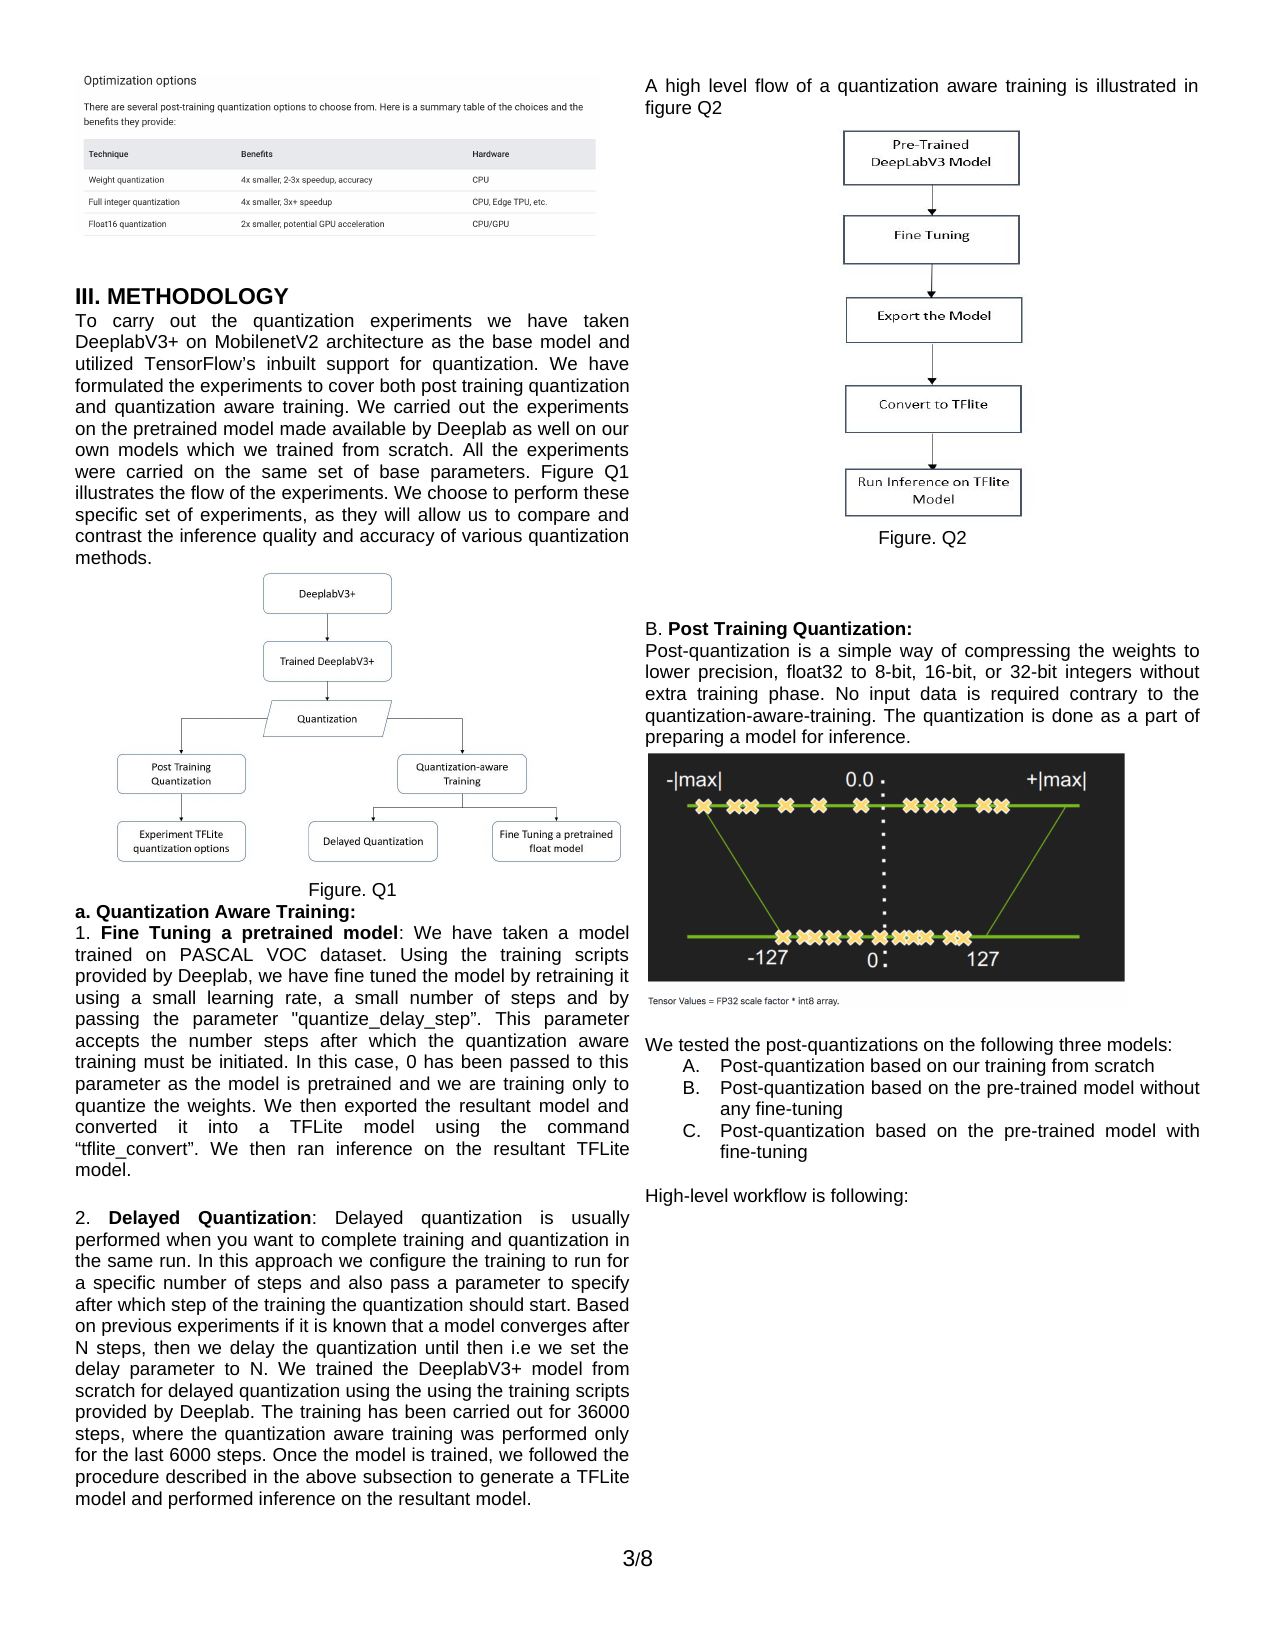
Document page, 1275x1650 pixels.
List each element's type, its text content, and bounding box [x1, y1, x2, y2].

text Post-quantization is a simple way of compressing the weights to lower precision, float32 to 8-bit, 16-bit, or 32-bit integers without extra training phase. No input data is required contrary to the quantization-aware-training. The quantization is done as a part of preparing a model for inference. [645, 640, 1200, 747]
picture [812, 118, 1048, 527]
list Post-quantization based on the pre-trained model with fine-tuning [682, 1120, 1200, 1163]
picture [645, 747, 1129, 1012]
text We tested the post-quantizations on the following three models: [645, 1033, 1200, 1055]
picture [75, 75, 600, 236]
text B. Post Training Quantization: [645, 618, 1200, 640]
picture [75, 568, 630, 879]
list Post-quantization based on the pre-trained model without any fine-tuning [682, 1077, 1200, 1120]
text 1. Fine Tuning a pretrained model: We have taken a model trained on PASCAL VOC dataset. Using the training scripts provided by Deeplab, we have fine tuned the model by retraining it using a small learning rate, a small number of steps and by passing the parameter "quantize_delay_step”. This parameter accepts the number steps after which the quantization aware training must be initiated. In this case, 0 has been passed to this parameter as the model is pretrained and we are training only to quantize the weights. We then exported the resultant model and converted it into a TFLite model using the command “tflite_convert”. We then ran inference on the resultant TFLite model. [75, 922, 630, 1181]
text To carry out the quantization experiments we have taken DeeplabV3+ on MobilenetV2 architecture as the base model and utilized TensorFlow’s inbuilt support for quantization. We have formulated the experiments to cover both post training quantization and quantization aware training. We carried out the experiments on the pretrained model made available by Deeplab as well on our own models which we trained from scratch. All the experiments were carried on the same set of base parameters. Figure Q1 illustrates the flow of the experiments. We choose to perform these specific set of experiments, as they will allow us to compare and contrast the inference quality and accuracy of various quantization methods. [75, 310, 630, 568]
text III. METHODOLOGY [75, 283, 630, 310]
text Figure. Q1 [75, 879, 630, 900]
text Figure. Q2 [645, 527, 1200, 549]
text a. Quantization Aware Training: [75, 900, 630, 922]
text A high level flow of a quantization aware training is illustrated in figure Q2 [645, 75, 1200, 118]
text High-level workflow is following: [645, 1184, 1200, 1206]
list Post-quantization based on our training from scratch [682, 1055, 1200, 1077]
text 2. Delayed Quantization: Delayed quantization is usually performed when you want to complete training and quantization in the same run. In this approach we configure the training to run for a specific number of steps and also pass a parameter to specify after which step of the training the quantization should start. Based on previous experiments if it is known that a model converges after N steps, then we delay the quantization until then i.e we set the delay parameter to N. We trained the DeeplabV3+ model from scratch for delayed quantization using the using the training scripts provided by Deeplab. The training has been carried out for 36000 steps, where the quantization aware training was performed only for the last 6000 steps. Once the model is trained, we followed the procedure described in the above subsection to generate a TFLite model and performed inference on the resultant model. [75, 1207, 630, 1509]
